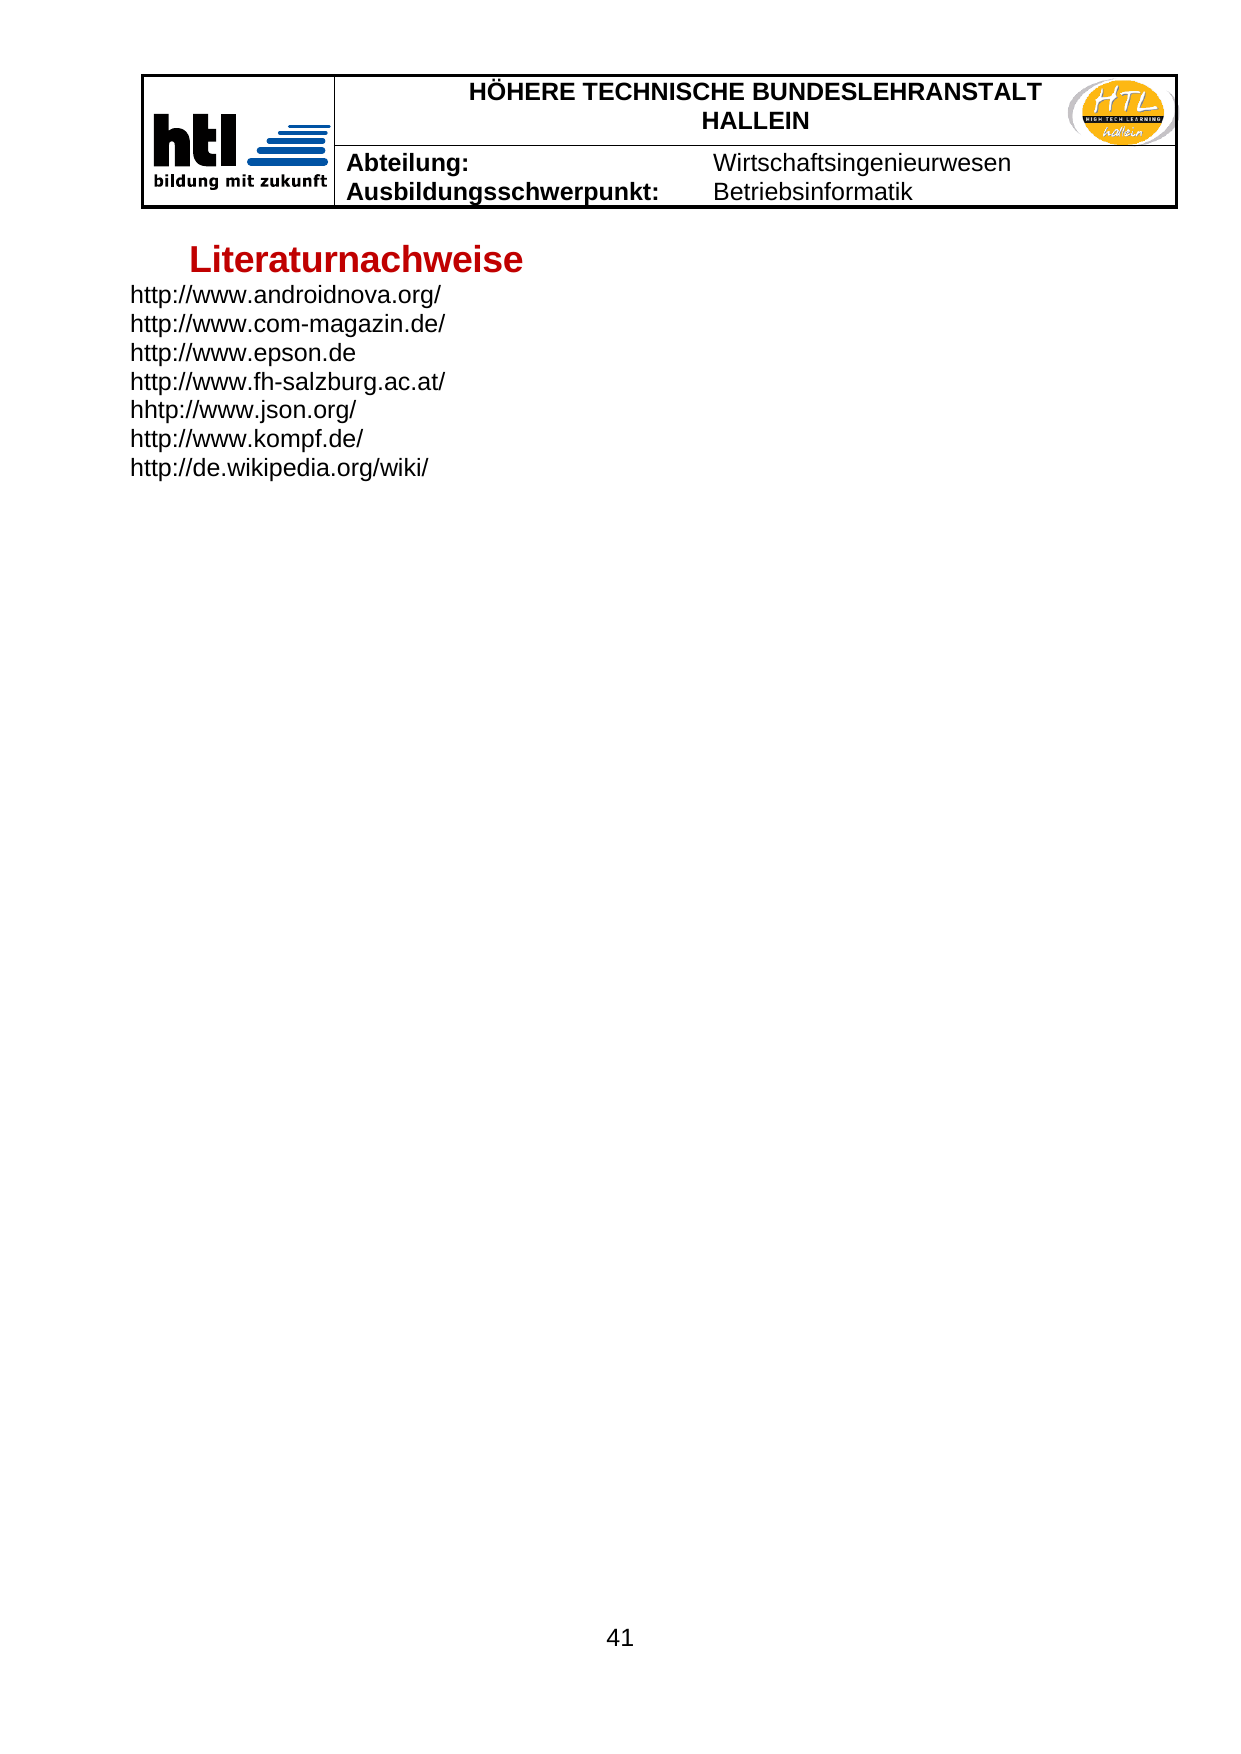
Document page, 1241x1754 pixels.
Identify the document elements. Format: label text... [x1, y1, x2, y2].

text http://www.epson.de [130, 338, 1110, 367]
subtitle Literaturnachweise [189, 237, 1110, 280]
picture [1067, 78, 1175, 145]
text hhtp://www.json.org/ [130, 395, 1110, 424]
text http://www.androidnova.org/ [130, 280, 1110, 309]
text http://www.fh-salzburg.ac.at/ [130, 367, 1110, 395]
text http://www.kompf.de/ [130, 424, 1110, 453]
text http://www.com-magazin.de/ [130, 309, 1110, 338]
text http://de.wikipedia.org/wiki/ [130, 453, 1110, 482]
